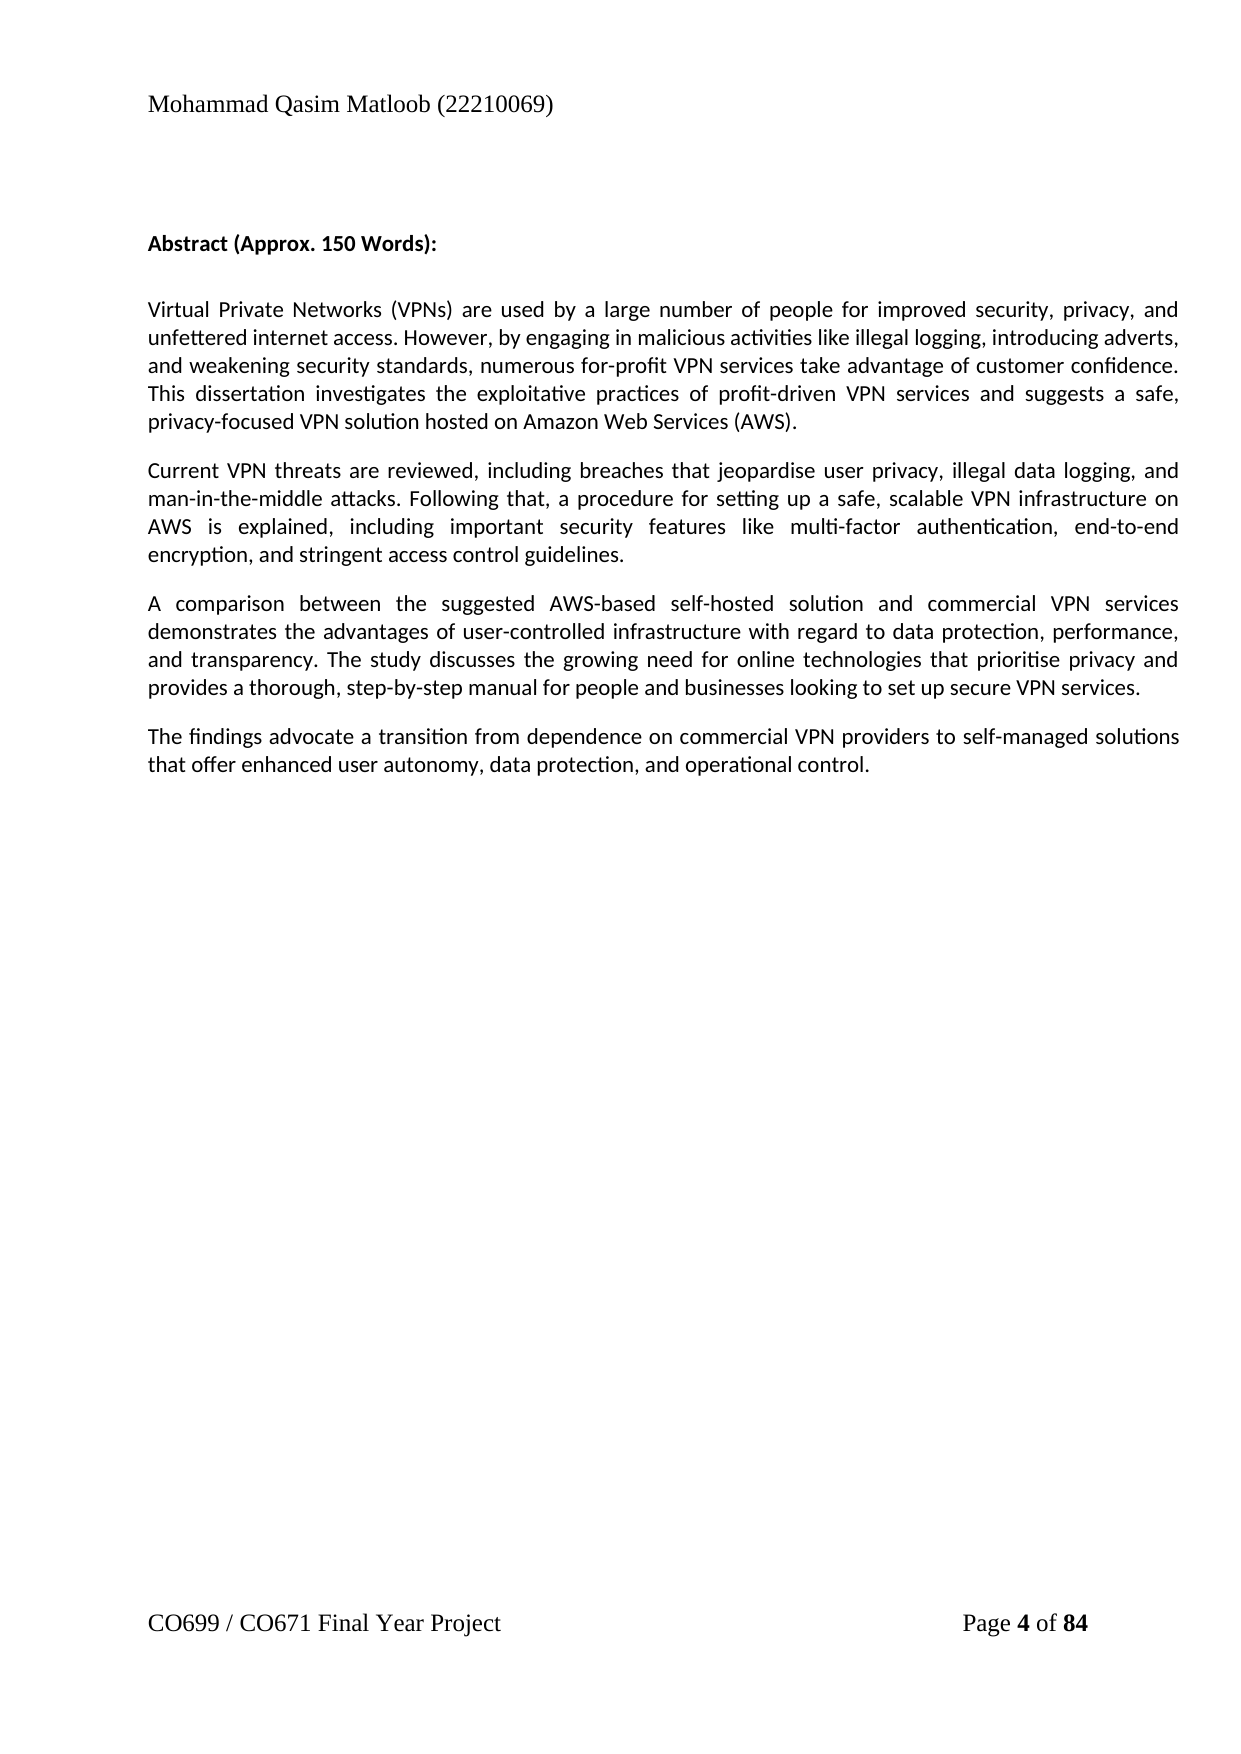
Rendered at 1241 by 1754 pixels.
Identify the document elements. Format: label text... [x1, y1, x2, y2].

subtitle Abstract (Approx. 150 Words): [148, 229, 1181, 257]
text A comparison between the suggested AWS-based self-hosted solution and commercial VPN services demonstrates the advantages of user-controlled infrastructure with regard to data protection, performance, and transparency. The study discusses the growing need for online technologies that prioritise privacy and provides a thorough, step-by-step manual for people and businesses looking to set up secure VPN services. [148, 589, 1181, 701]
text Current VPN threats are reviewed, including breaches that jeopardise user privacy, illegal data logging, and man-in-the-middle attacks. Following that, a procedure for setting up a safe, scalable VPN infrastructure on AWS is explained, including important security features like multi-factor authentication, end-to-end encryption, and stringent access control guidelines. [148, 456, 1181, 568]
text The findings advocate a transition from dependence on commercial VPN providers to self-managed solutions that offer enhanced user autonomy, data protection, and operational control. [148, 722, 1181, 778]
text Virtual Private Networks (VPNs) are used by a large number of people for improved security, privacy, and unfettered internet access. However, by engaging in malicious activities like illegal logging, introducing adverts, and weakening security standards, numerous for-profit VPN services take advantage of customer confidence. This dissertation investigates the exploitative practices of profit-driven VPN services and suggests a safe, privacy-focused VPN solution hosted on Amazon Web Services (AWS). [148, 295, 1181, 435]
